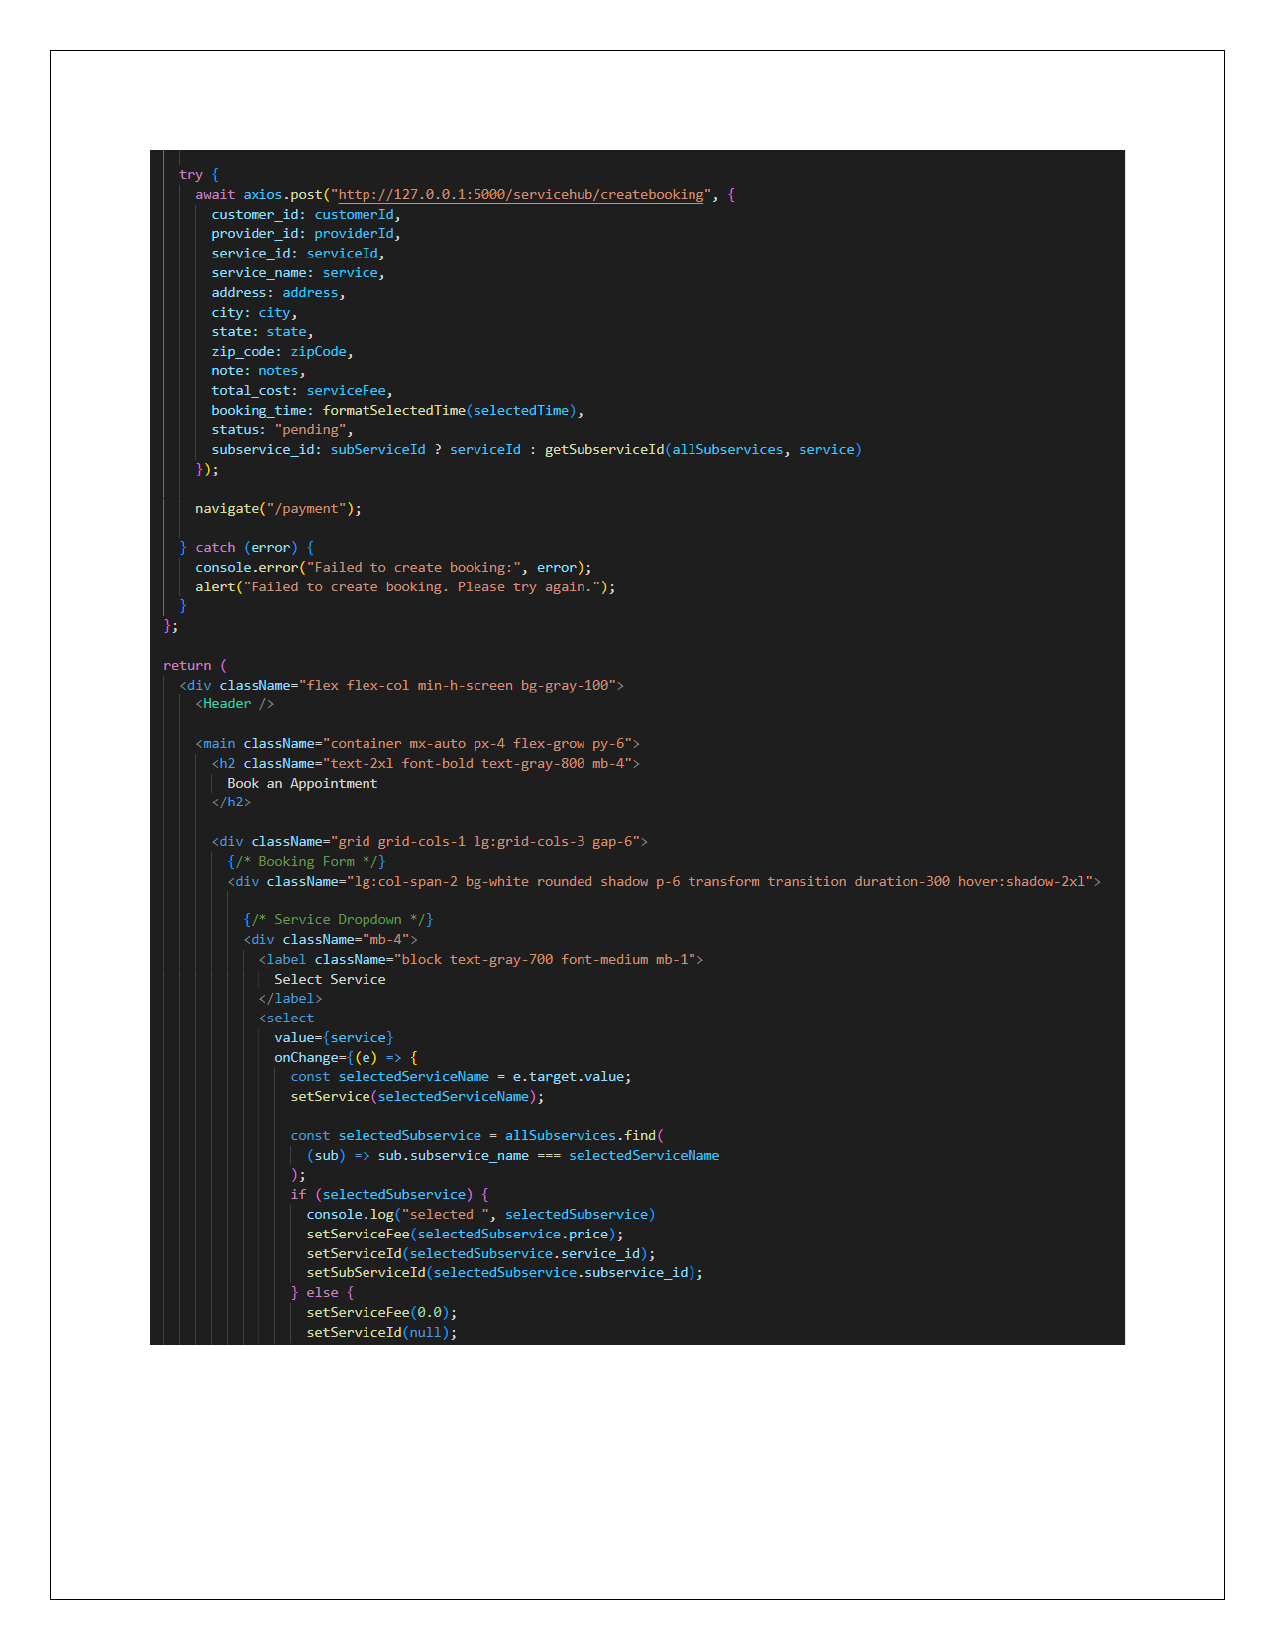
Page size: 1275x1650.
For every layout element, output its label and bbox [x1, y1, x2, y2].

picture [150, 150, 1125, 1345]
